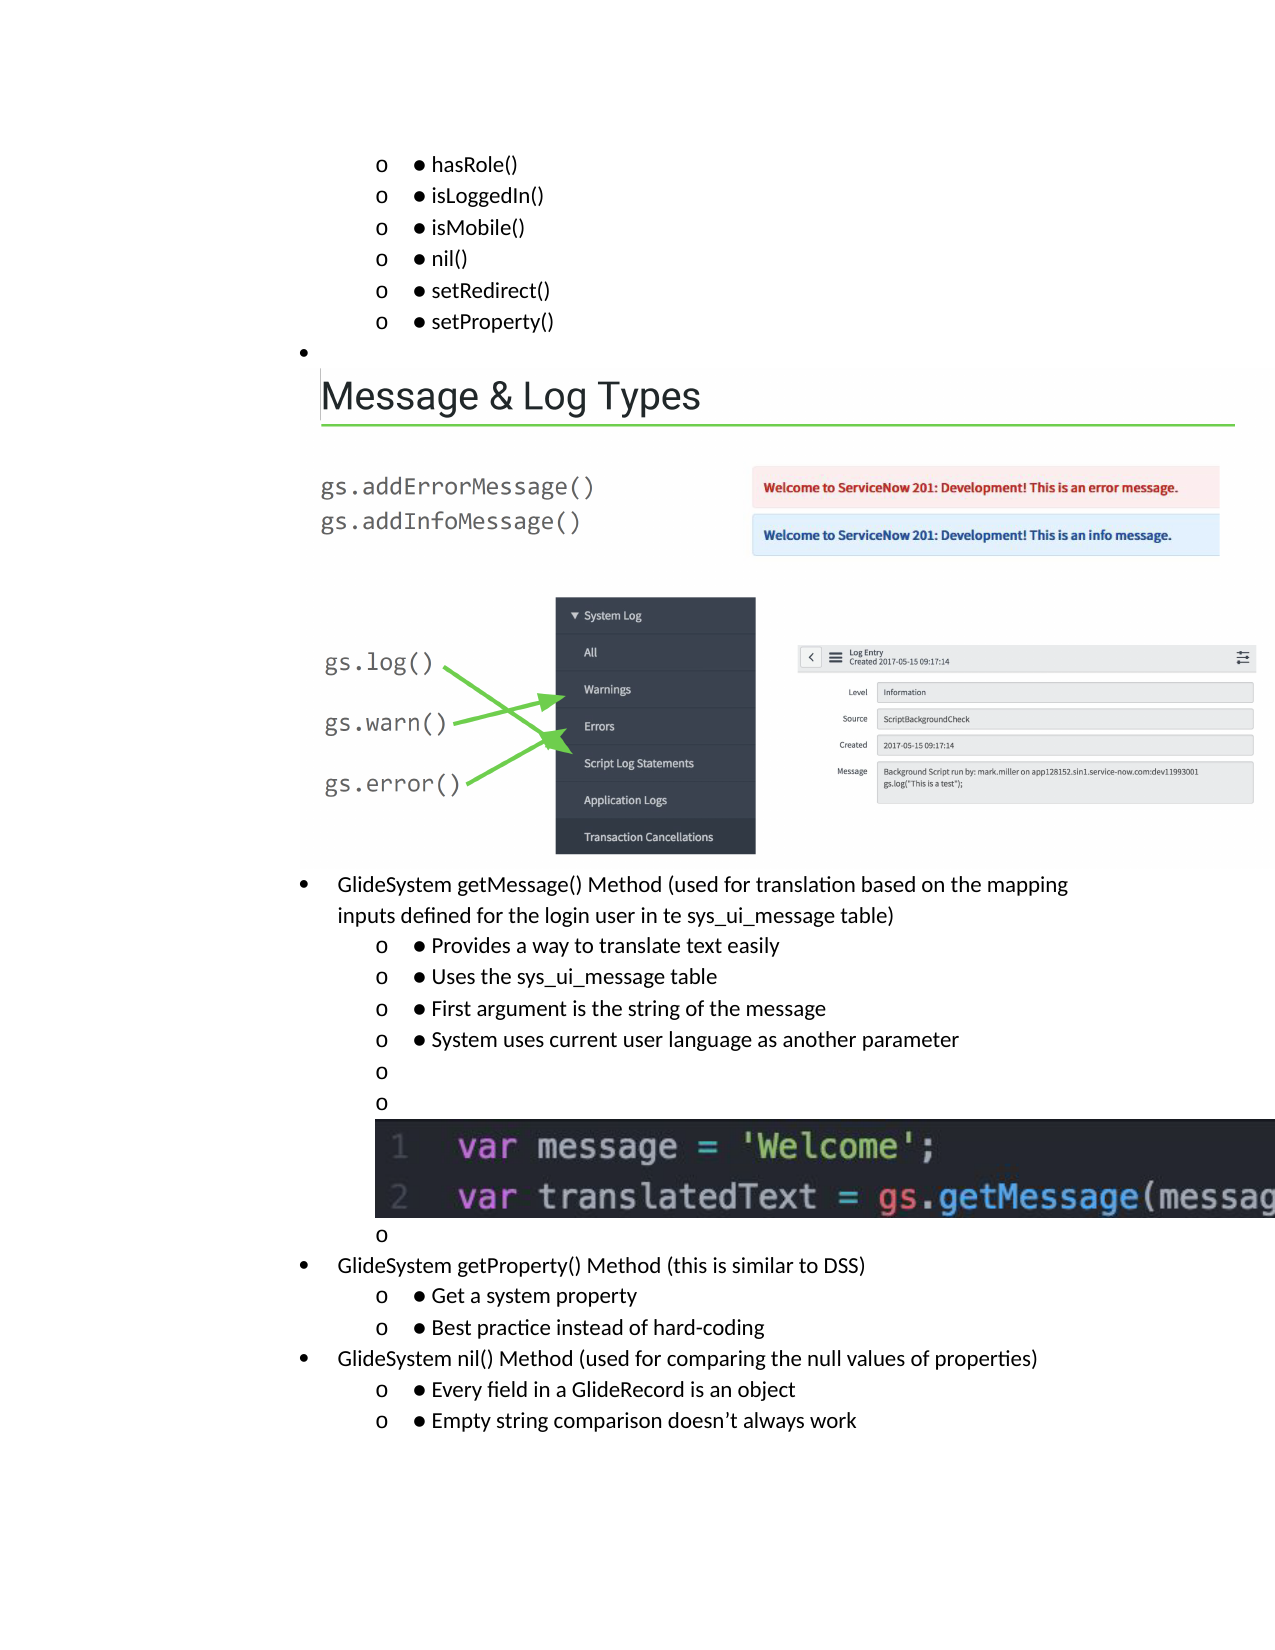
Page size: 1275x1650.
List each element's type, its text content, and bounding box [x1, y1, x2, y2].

list ● setRedirect() [375, 276, 1125, 305]
list GlideSystem nil() Method (used for comparing the null values of properties) [300, 1344, 1125, 1373]
list ● isLoggedIn() [375, 181, 1125, 211]
list ● hasRole() [375, 150, 1125, 179]
list ● Uses the sys_ui_message table [375, 962, 1125, 992]
list ● Best practice instead of hard-coding [375, 1313, 1125, 1342]
list GlideSystem getProperty() Method (this is similar to DSS) [300, 1251, 1125, 1279]
picture [300, 368, 1275, 869]
list ● Provides a way to translate text easily [375, 931, 1125, 960]
list ● Empty string comparison doesn’t always work [375, 1406, 1125, 1435]
list GlideSystem getMessage() Method (used for translation based on the mapping inputs defined for the login user in te sys_ui_message table) [300, 871, 1125, 929]
list ● System uses current user language as another parameter [375, 1025, 1125, 1054]
list ● Every field in a GlideRecord is an object [375, 1375, 1125, 1404]
list ● First argument is the string of the message [375, 994, 1125, 1023]
list ● isMobile() [375, 213, 1125, 242]
list ● setProperty() [375, 307, 1125, 336]
list ● Get a system property [375, 1282, 1125, 1311]
list ● nil() [375, 244, 1125, 273]
